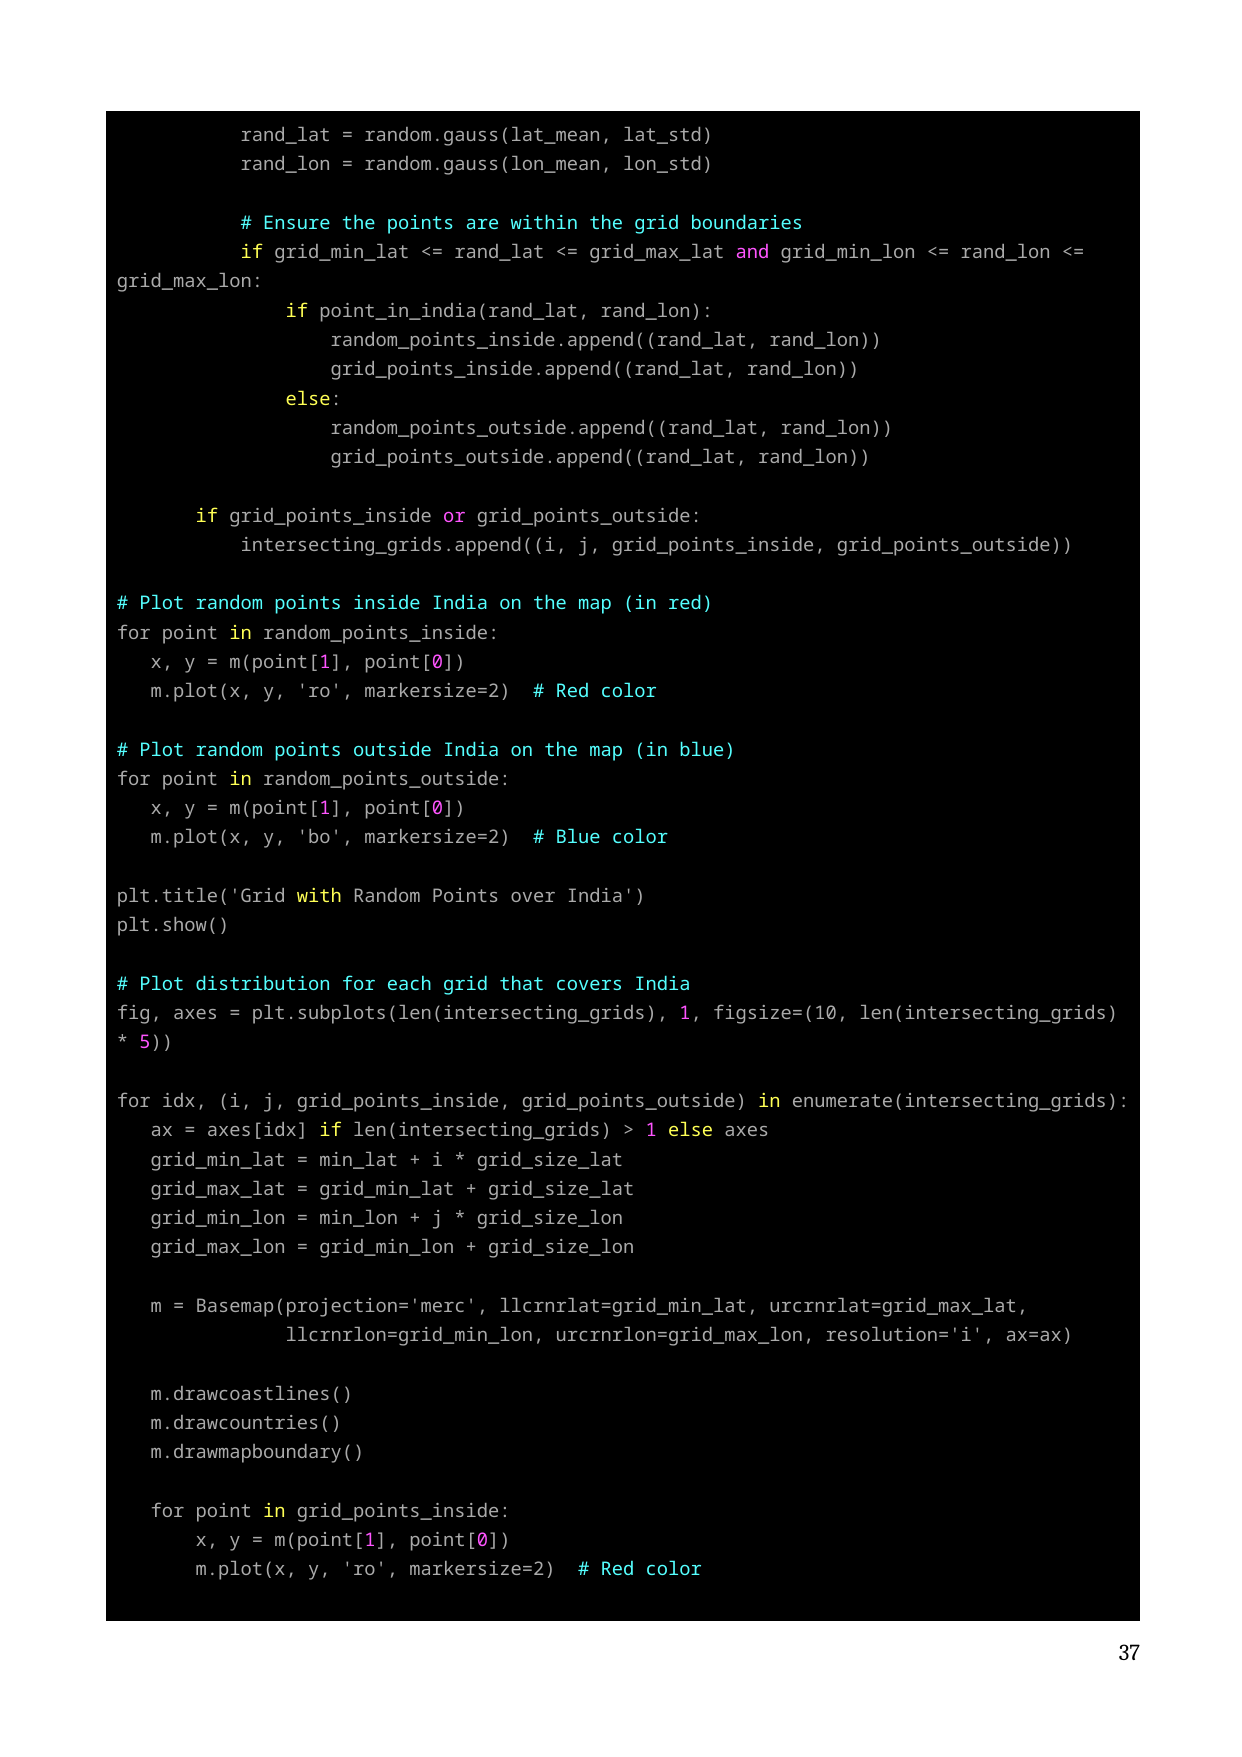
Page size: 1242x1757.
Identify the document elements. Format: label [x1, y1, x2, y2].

table_header [106, 111, 1140, 1621]
